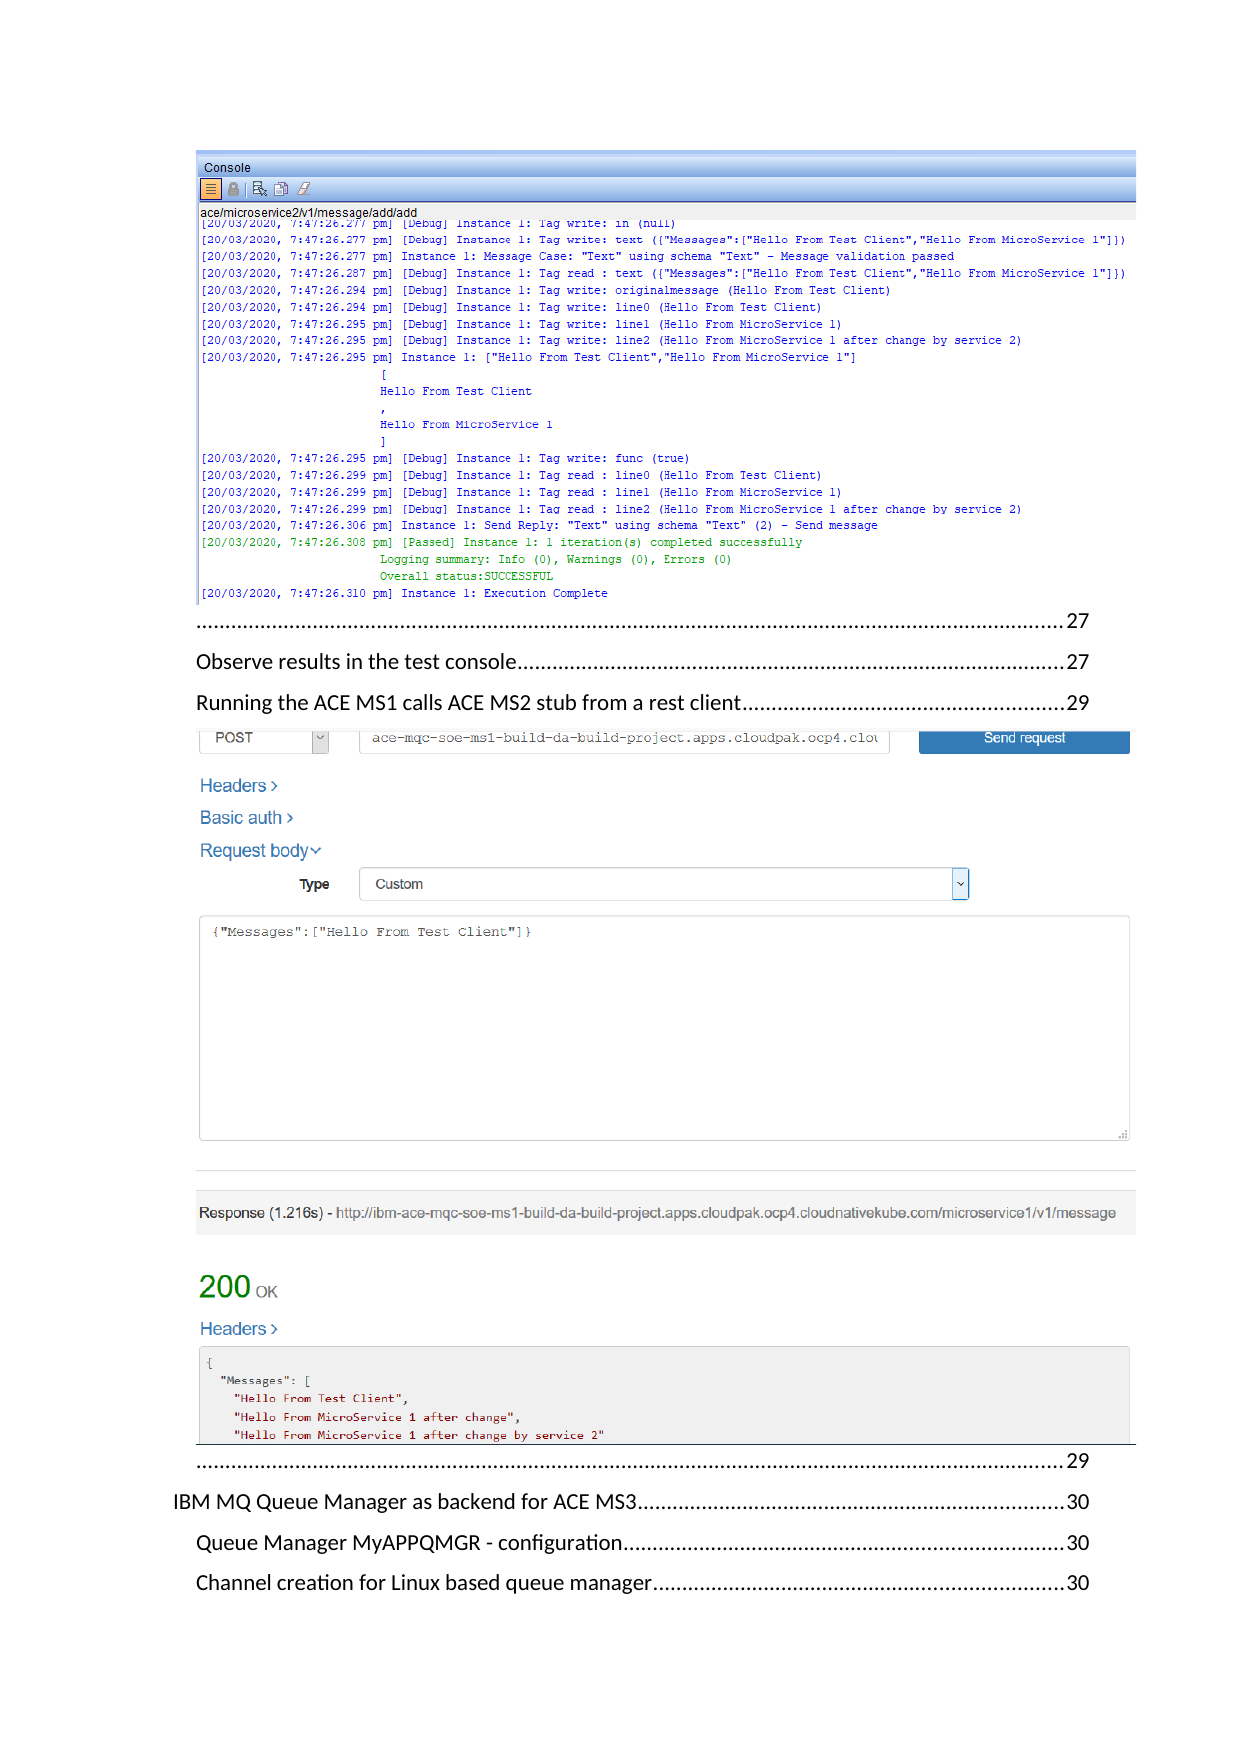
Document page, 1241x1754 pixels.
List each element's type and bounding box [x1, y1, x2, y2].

picture [195, 728, 1137, 1445]
picture [195, 150, 1137, 605]
